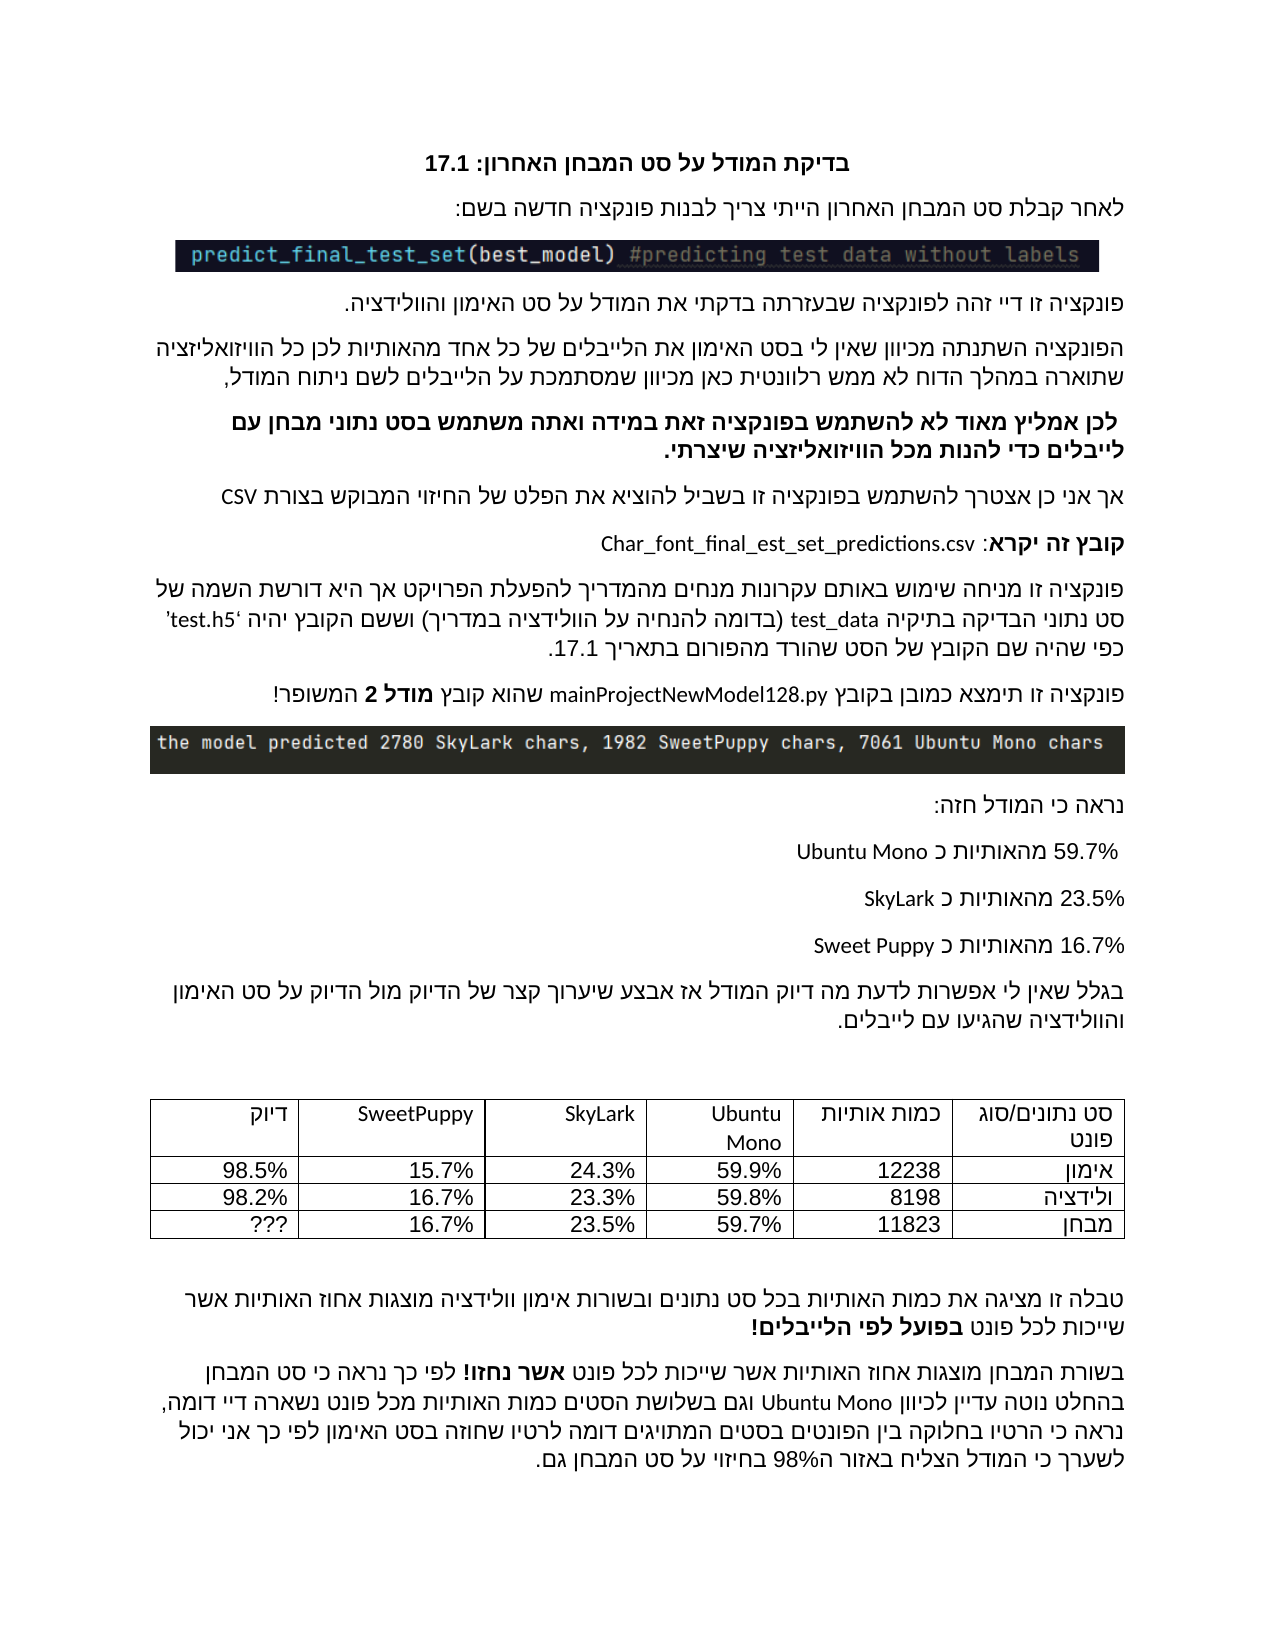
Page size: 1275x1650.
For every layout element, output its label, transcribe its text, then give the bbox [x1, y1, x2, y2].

text לאחר קבלת סט המבחן האחרון הייתי צריך לבנות פונקציה חדשה בשם: [150, 195, 1125, 221]
table_header SweetPuppy [299, 1100, 484, 1156]
text אך אני כן אצטרך להשתמש בפונקציה זו בשביל להוציא את הפלט של החיזוי המבוקש בצורת CSV [150, 482, 1125, 511]
table_header Ubuntu Mono [647, 1100, 793, 1156]
table_cell 16.7% [299, 1211, 484, 1238]
table_cell 59.9% [647, 1157, 793, 1183]
table_cell 98.2% [151, 1184, 298, 1210]
table_cell 23.3% [486, 1184, 646, 1210]
table_cell 98.5% [151, 1157, 298, 1183]
text פונקציה זו דיי זהה לפונקציה שבעזרתה בדקתי את המודל על סט האימון והוולידציה. [150, 290, 1125, 317]
table_header כמות אותיות [794, 1100, 952, 1156]
text נראה כי המודל חזה: [150, 792, 1125, 819]
table_cell ??? [151, 1211, 298, 1238]
picture [175, 240, 1100, 272]
text לכן אמליץ מאוד לא להשתמש בפונקציה זאת במידה ואתה משתמש בסט נתוני מבחן עם לייבלים כדי להנות מכל הוויזואליזציה שיצרתי. [150, 409, 1125, 464]
text טבלה זו מציגה את כמות האותיות בכל סט נתונים ובשורות אימון וולידציה מוצגות אחוז האותיות אשר שייכות לכל פונט בפועל לפי הלייבלים! [150, 1286, 1125, 1341]
table_cell 59.8% [647, 1184, 793, 1210]
table_cell 59.7% [647, 1211, 793, 1238]
text הפונקציה השתנתה מכיוון שאין לי בסט האימון את הלייבלים של כל אחד מהאותיות לכן כל הוויזואליזציה שתוארה במהלך הדוח לא ממש רלוונטית כאן מכיוון שמסתמכת על הלייבלים לשם ניתוח המודל, [150, 335, 1125, 390]
table_cell אימון [953, 1157, 1124, 1183]
table_header דיוק [151, 1100, 298, 1156]
text 16.7% מהאותיות כ Sweet Puppy [150, 931, 1125, 959]
table_cell 15.7% [299, 1157, 484, 1183]
table_cell 23.5% [486, 1211, 646, 1238]
table_cell 12238 [794, 1157, 952, 1183]
text בדיקת המודל על סט המבחן האחרון: 17.1 [150, 150, 1125, 176]
table_cell 24.3% [486, 1157, 646, 1183]
table_cell 8198 [794, 1184, 952, 1210]
text קובץ זה יקרא: Char_font_final_est_set_predictions.csv [150, 529, 1125, 557]
table_header סט נתונים/סוג פונט [953, 1100, 1124, 1156]
table_cell 11823 [794, 1211, 952, 1238]
table_cell מבחן [953, 1211, 1124, 1238]
table_header SkyLark [486, 1100, 646, 1156]
text בגלל שאין לי אפשרות לדעת מה דיוק המודל אז אבצע שיערוך קצר של הדיוק מול הדיוק על סט האימון והוולידציה שהגיעו עם לייבלים. [150, 978, 1125, 1033]
text פונקציה זו תימצא כמובן בקובץ mainProjectNewModel128.py שהוא קובץ מודל 2 המשופר! [150, 680, 1125, 708]
text 23.5% מהאותיות כ SkyLark [150, 884, 1125, 912]
text בשורת המבחן מוצגות אחוז האותיות אשר שייכות לכל פונט אשר נחזו! לפי כך נראה כי סט המבחן בהחלט נוטה עדיין לכיוון Ubuntu Mono וגם בשלושת הסטים כמות האותיות מכל פונט נשארה דיי דומה, נראה כי הרטיו בחלוקה בין הפונטים בסטים המתויגים דומה לרטיו שחוזה בסט האימון לפי כך אני יכול לשערך כי המודל הצליח באזור ה98% בחיזוי על סט המבחן גם. [150, 1359, 1125, 1473]
picture [150, 726, 1125, 774]
table_cell ולידציה [953, 1184, 1124, 1210]
table_cell 16.7% [299, 1184, 484, 1210]
text 59.7% מהאותיות כ Ubuntu Mono [150, 837, 1125, 866]
text פונקציה זו מניחה שימוש באותם עקרונות מנחים מהמדריך להפעלת הפרויקט אך היא דורשת השמה של סט נתוני הבדיקה בתיקיה test_data (בדומה להנחיה על הוולידציה במדריך) וששם הקובץ יהיה ‘test.h5’ כפי שהיה שם הקובץ של הסט שהורד מהפורום בתאריך 17.1. [150, 576, 1125, 661]
